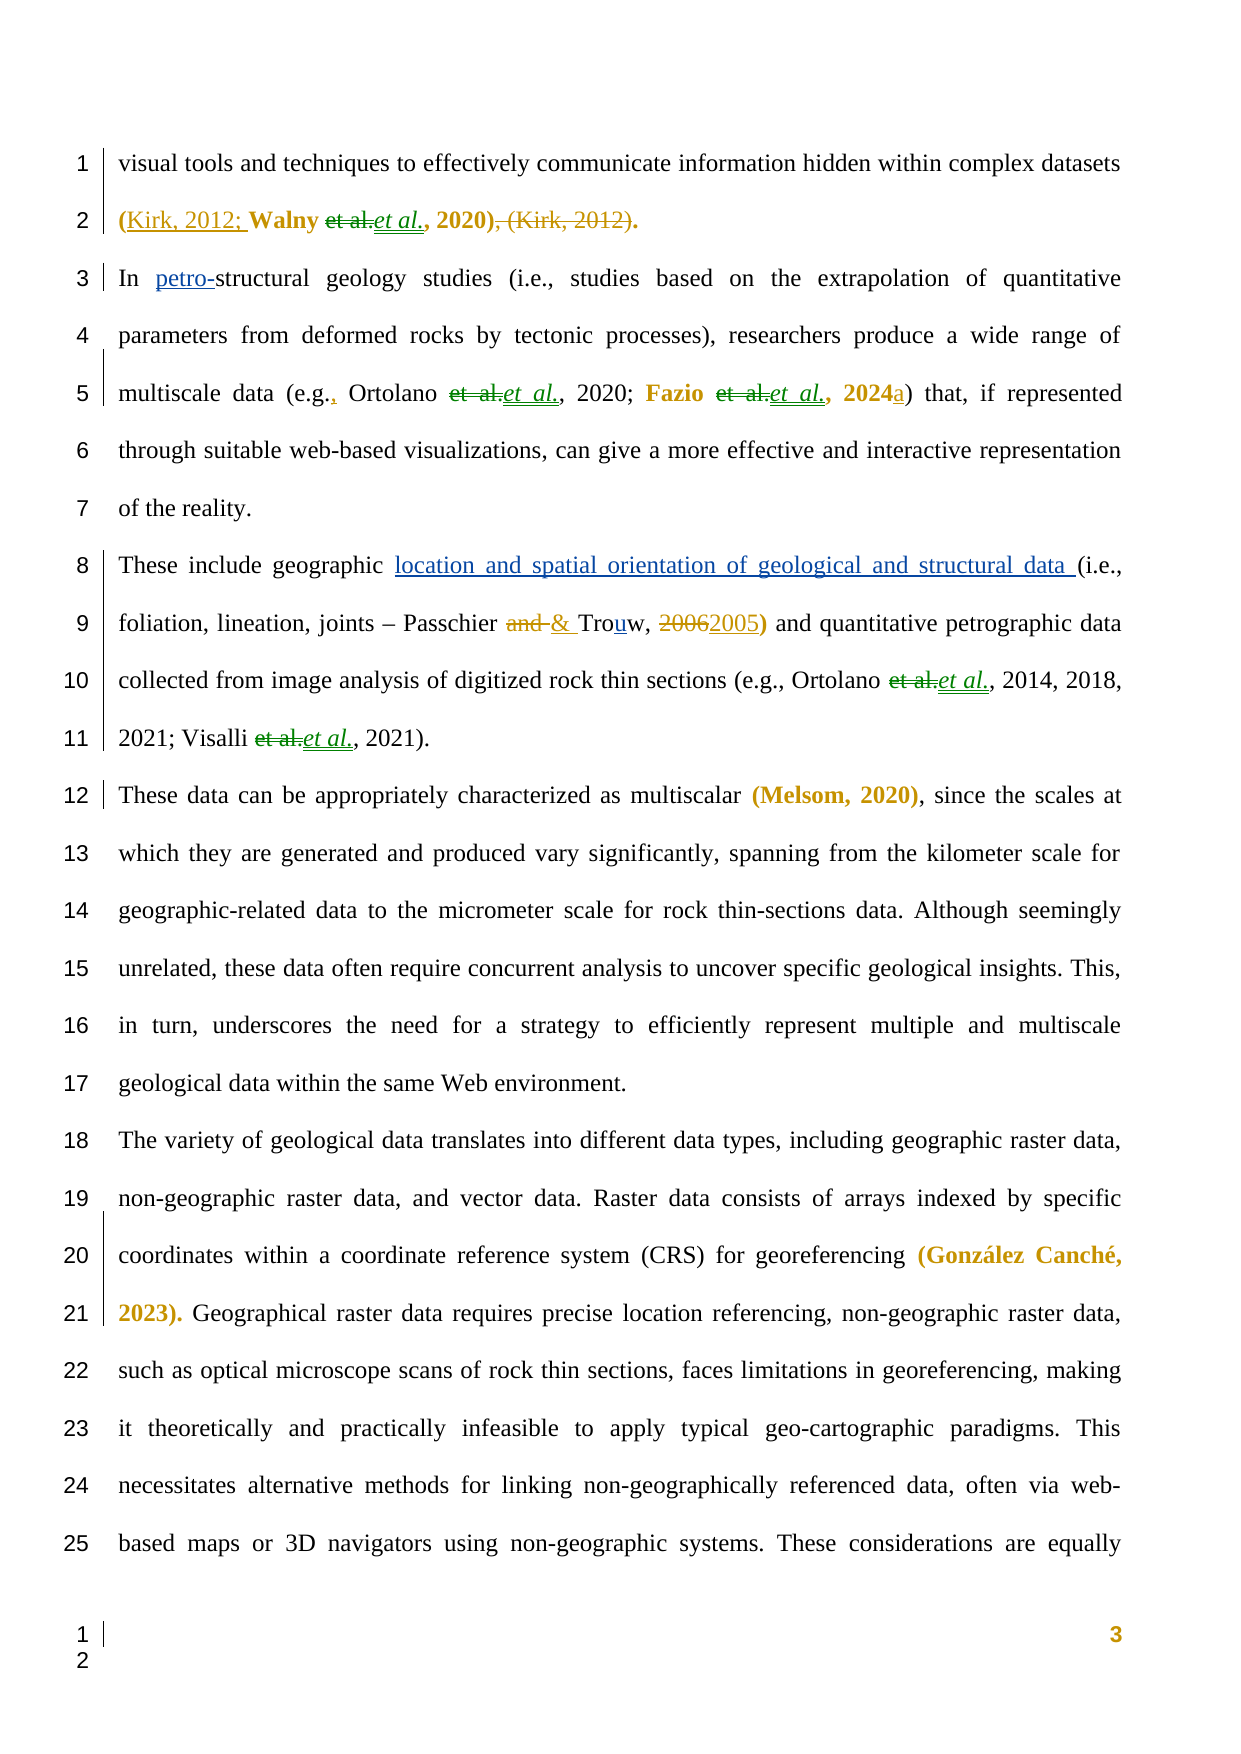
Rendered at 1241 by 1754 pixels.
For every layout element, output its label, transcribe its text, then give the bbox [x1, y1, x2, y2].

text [118, 1125, 1122, 1556]
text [118, 148, 1122, 234]
text These data can be appropriately characterized as multiscalar (Melsom, 2020), since the scales at which they are generated and produced vary significantly, spanning from the kilometer scale for geographic-related data to the micrometer scale for rock thin-sections data. Although seemingly unrelated, these data often require concurrent analysis to uncover specific geological insights. This, in turn, underscores the need for a strategy to efficiently represent multiple and multiscale geological data within the same Web environment. [118, 780, 1122, 1096]
text In structural geology studies (i.e., studies based on the extrapolation of quantitative parameters from deformed rocks by tectonic processes), researchers produce a wide range of multiscale data (e.g. Ortolano , 2020; Fazio , 2024) that, if represented through suitable web-based visualizations, can give a more effective and interactive representation of the reality. [118, 263, 1122, 521]
text These include geographic (i.e., foliation, lineation, joints – Passchier Trow, ) and quantitative petrographic data collected from image analysis of digitized rock thin sections (e.g., Ortolano , 2014, 2018, 2021; Visalli , 2021). [118, 550, 1122, 751]
